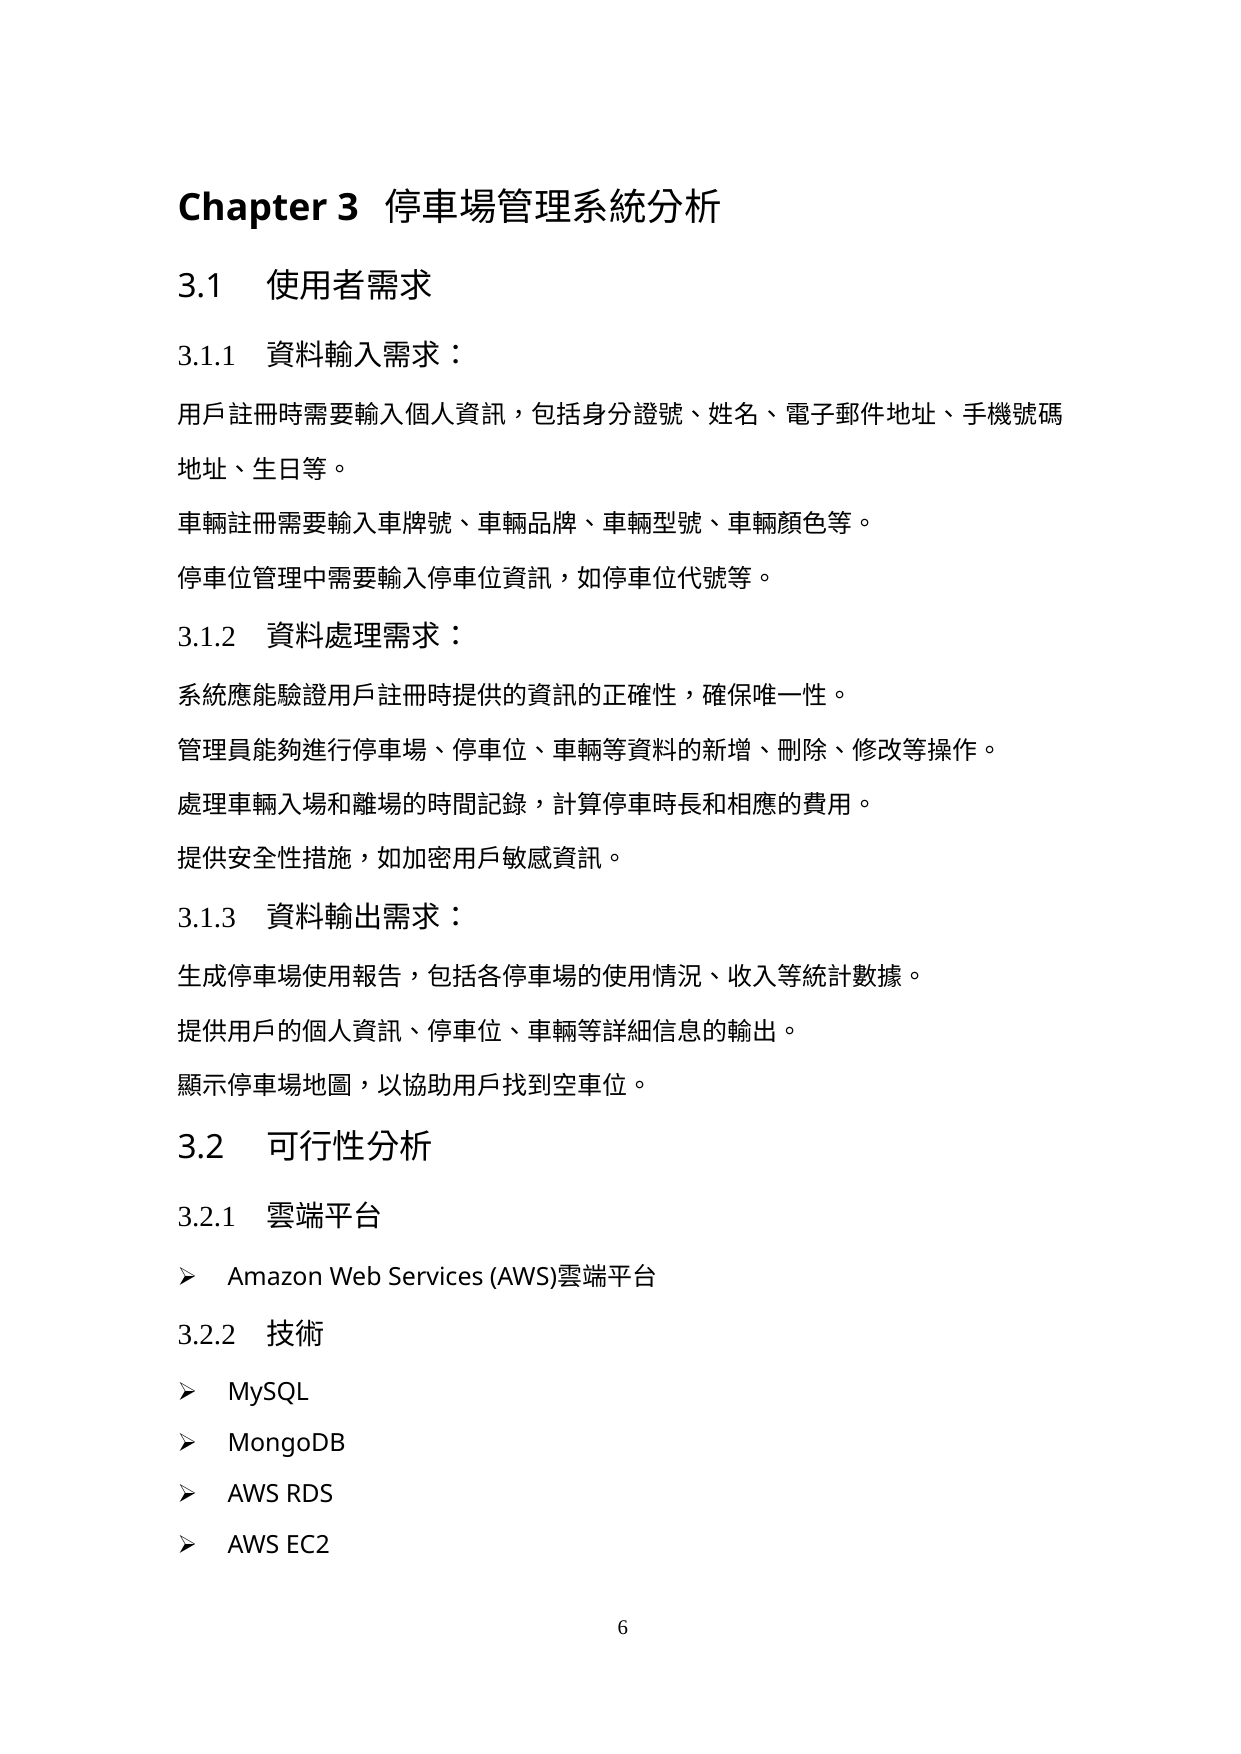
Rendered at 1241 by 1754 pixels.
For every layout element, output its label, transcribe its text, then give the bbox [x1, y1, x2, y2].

subtitle 使用者需求 [177, 259, 1063, 307]
text 停車位管理中需要輸入停車位資訊，如停車位代號等。 [177, 558, 1063, 594]
subtitle 停車場管理系統分析 [177, 177, 1063, 232]
list MongoDB [177, 1425, 1063, 1459]
text 提供用戶的個人資訊、停車位、車輛等詳細信息的輸出。 [177, 1011, 1063, 1047]
list MySQL [177, 1374, 1063, 1408]
subtitle 資料輸出需求： [177, 893, 1063, 936]
text 車輛註冊需要輸入車牌號、車輛品牌、車輛型號、車輛顏色等。 [177, 504, 1063, 540]
subtitle 資料輸入需求： [177, 331, 1063, 374]
subtitle 技術 [177, 1310, 1063, 1353]
list AWS RDS [177, 1476, 1063, 1510]
list Amazon Web Services (AWS)雲端平台 [177, 1256, 1063, 1292]
subtitle 資料處理需求： [177, 612, 1063, 655]
list AWS EC2 [177, 1527, 1063, 1561]
text 管理員能夠進行停車場、停車位、車輛等資料的新增、刪除、修改等操作。 [177, 730, 1063, 766]
text 提供安全性措施，如加密用戶敏感資訊。 [177, 839, 1063, 875]
text 生成停車場使用報告，包括各停車場的使用情況、收入等統計數據。 [177, 957, 1063, 993]
text 處理車輛入場和離場的時間記錄，計算停車時長和相應的費用。 [177, 784, 1063, 821]
subtitle 雲端平台 [177, 1192, 1063, 1235]
text 顯示停車場地圖，以協助用戶找到空車位。 [177, 1066, 1063, 1102]
subtitle 可行性分析 [177, 1120, 1063, 1168]
text 系統應能驗證用戶註冊時提供的資訊的正確性，確保唯一性。 [177, 676, 1063, 712]
text 用戶註冊時需要輸入個人資訊，包括身分證號、姓名、電子郵件地址、手機號碼、地址、生日等。 [177, 395, 1063, 486]
